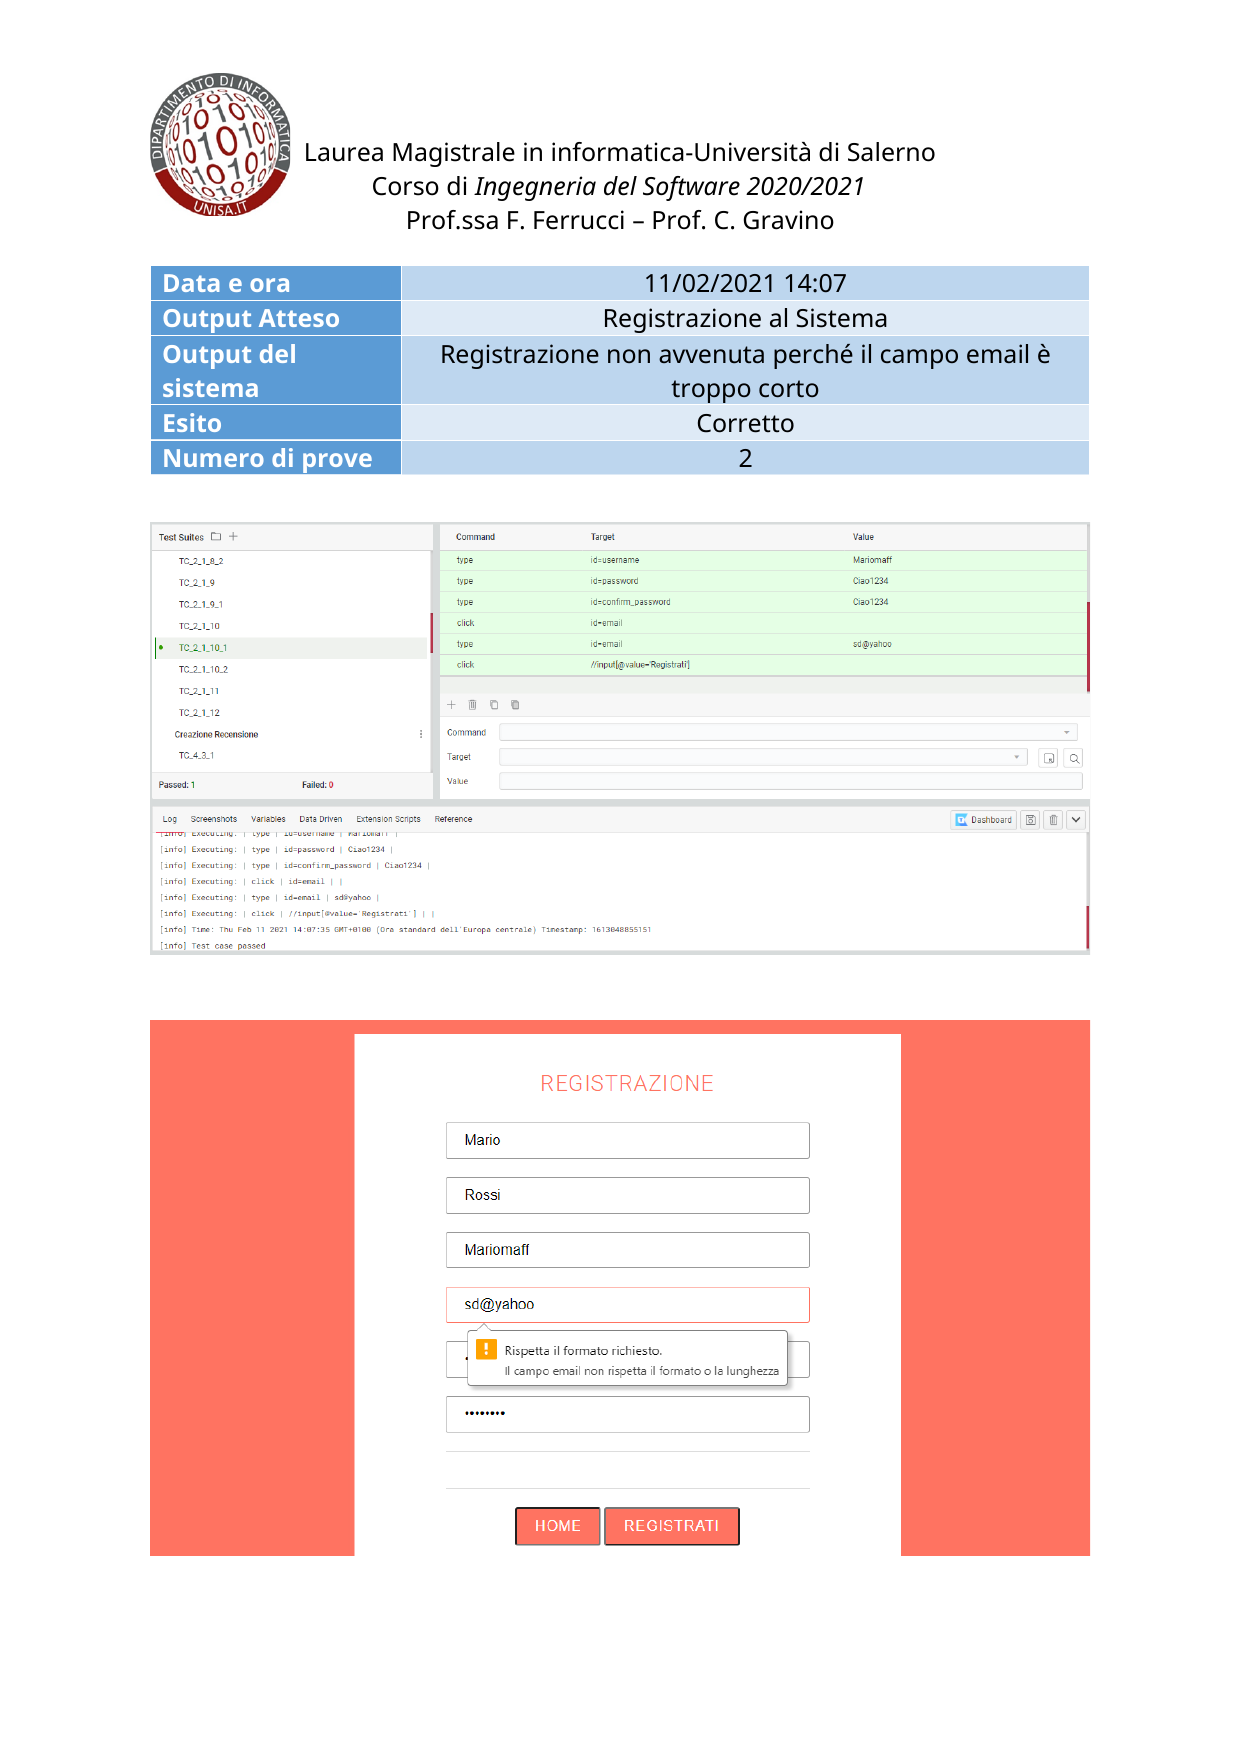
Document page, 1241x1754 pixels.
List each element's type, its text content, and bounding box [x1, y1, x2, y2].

picture [149, 73, 290, 215]
picture [150, 1020, 1091, 1556]
table_cell Numero di prove [151, 441, 401, 474]
picture [150, 522, 1091, 955]
table_cell 11/02/2021 14:07 [402, 266, 1089, 300]
table_cell Esito [151, 405, 401, 439]
table_cell 2 [402, 441, 1089, 474]
table_cell Output Atteso [151, 301, 401, 335]
table_cell Corretto [402, 405, 1089, 439]
table_cell Registrazione non avvenuta perché il campo email è troppo corto [402, 336, 1089, 404]
table_cell Data e ora [151, 266, 401, 300]
table_cell Registrazione al Sistema [402, 301, 1089, 335]
table_cell Output del sistema [151, 336, 401, 404]
